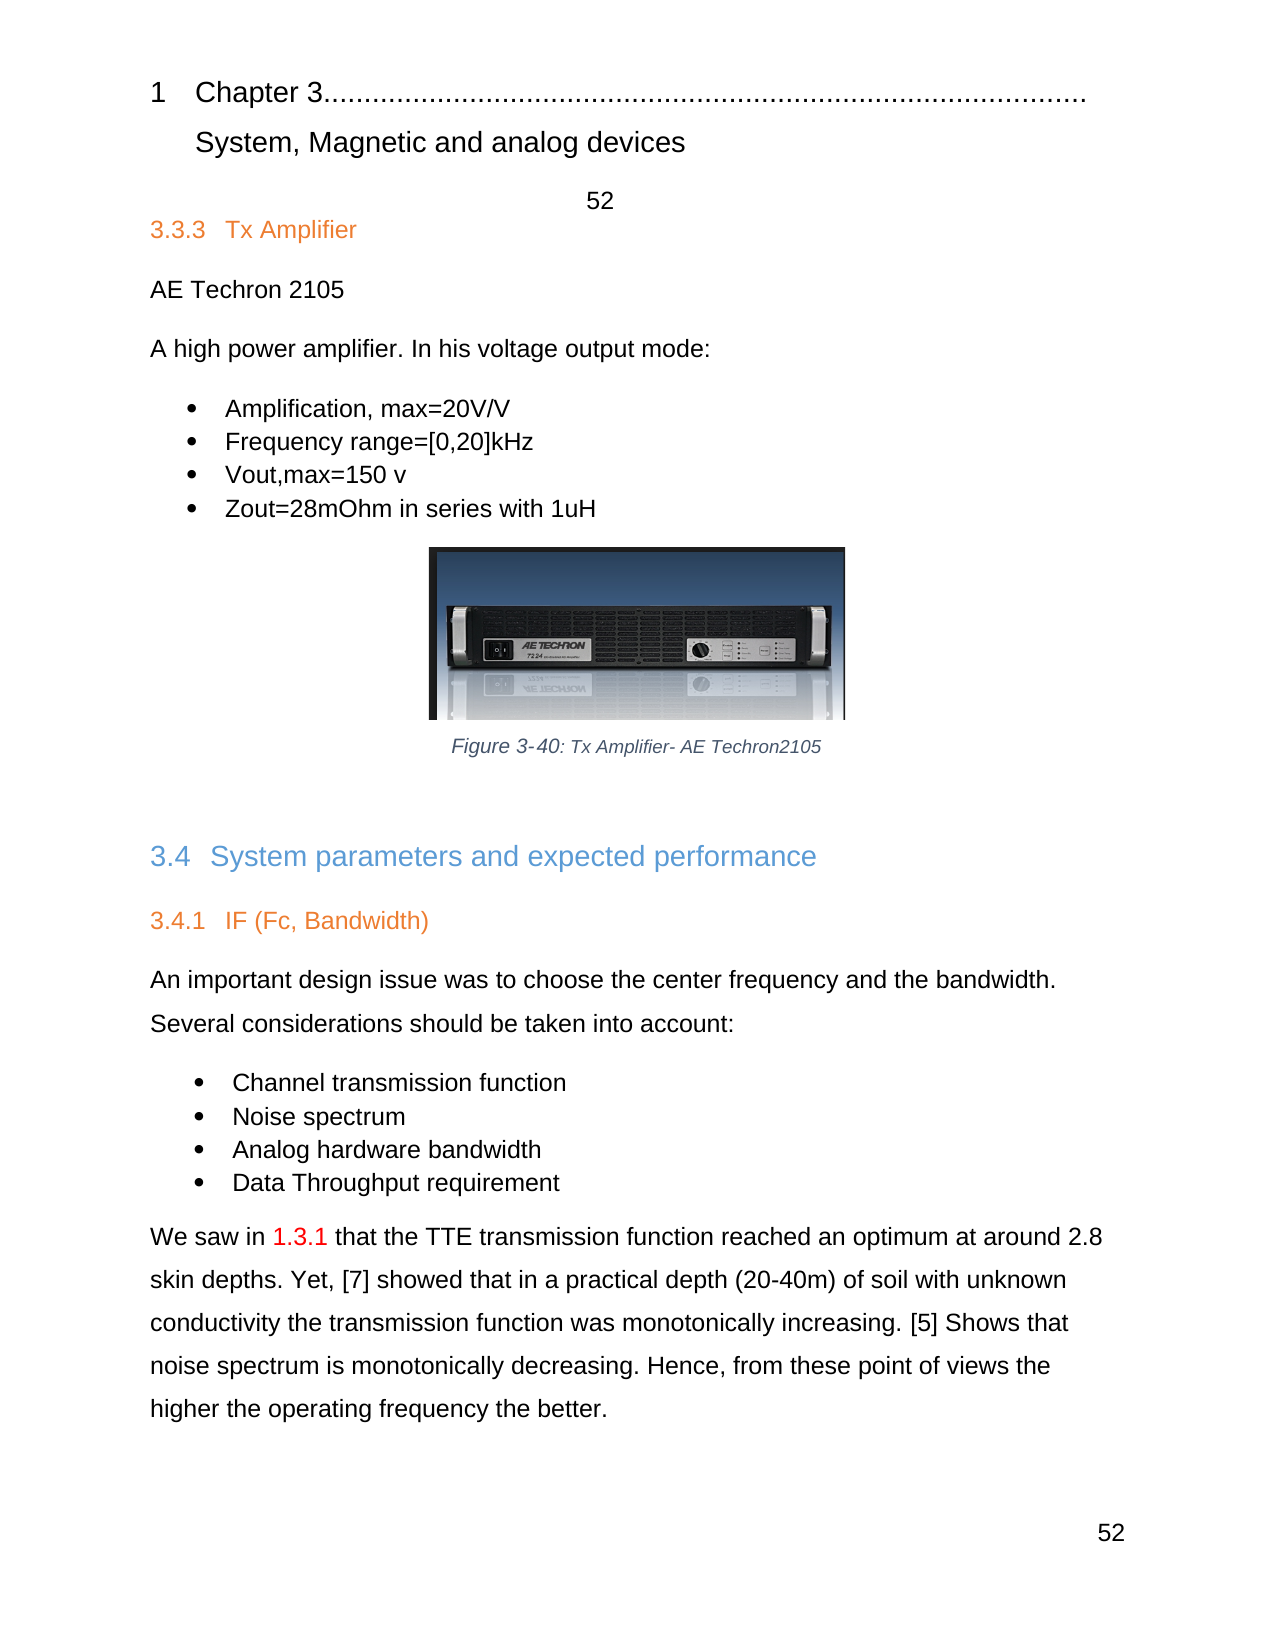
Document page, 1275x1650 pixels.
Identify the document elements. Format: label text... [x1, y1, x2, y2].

list Data Throughput requirement [194, 1168, 1125, 1197]
text We saw in ‎1.3.1 that the TTE transmission function reached an optimum at around 2.8 skin depths. Yet, showed that in a practical depth (20-40m) of soil with unknown conductivity the transmission function was monotonically increasing. Shows that noise spectrum is monotonically decreasing. Hence, from these point of views the higher the operating frequency the better. [150, 1222, 1125, 1423]
list Vout,max=150 v [187, 460, 1125, 489]
subtitle Tx Amplifier [150, 215, 1125, 243]
text AE Techron 2105 [150, 274, 1125, 303]
list Noise spectrum [194, 1101, 1125, 1130]
list Amplification, max=20V/V [187, 394, 1125, 423]
list Analog hardware bandwidth [194, 1134, 1125, 1163]
picture [428, 547, 846, 720]
subtitle System parameters and expected performance [150, 839, 1125, 872]
subtitle IF (Fc, Bandwidth) [150, 906, 1125, 934]
table_header [150, 548, 1124, 734]
list Frequency range=[0,20]kHz [187, 427, 1125, 456]
list Zout=28mOhm in series with 1uH [187, 493, 1125, 522]
list Channel transmission function [194, 1068, 1125, 1097]
text A high power amplifier. In his voltage output mode: [150, 334, 1125, 363]
text An important design issue was to choose the center frequency and the bandwidth. Several considerations should be taken into account: [150, 965, 1125, 1037]
